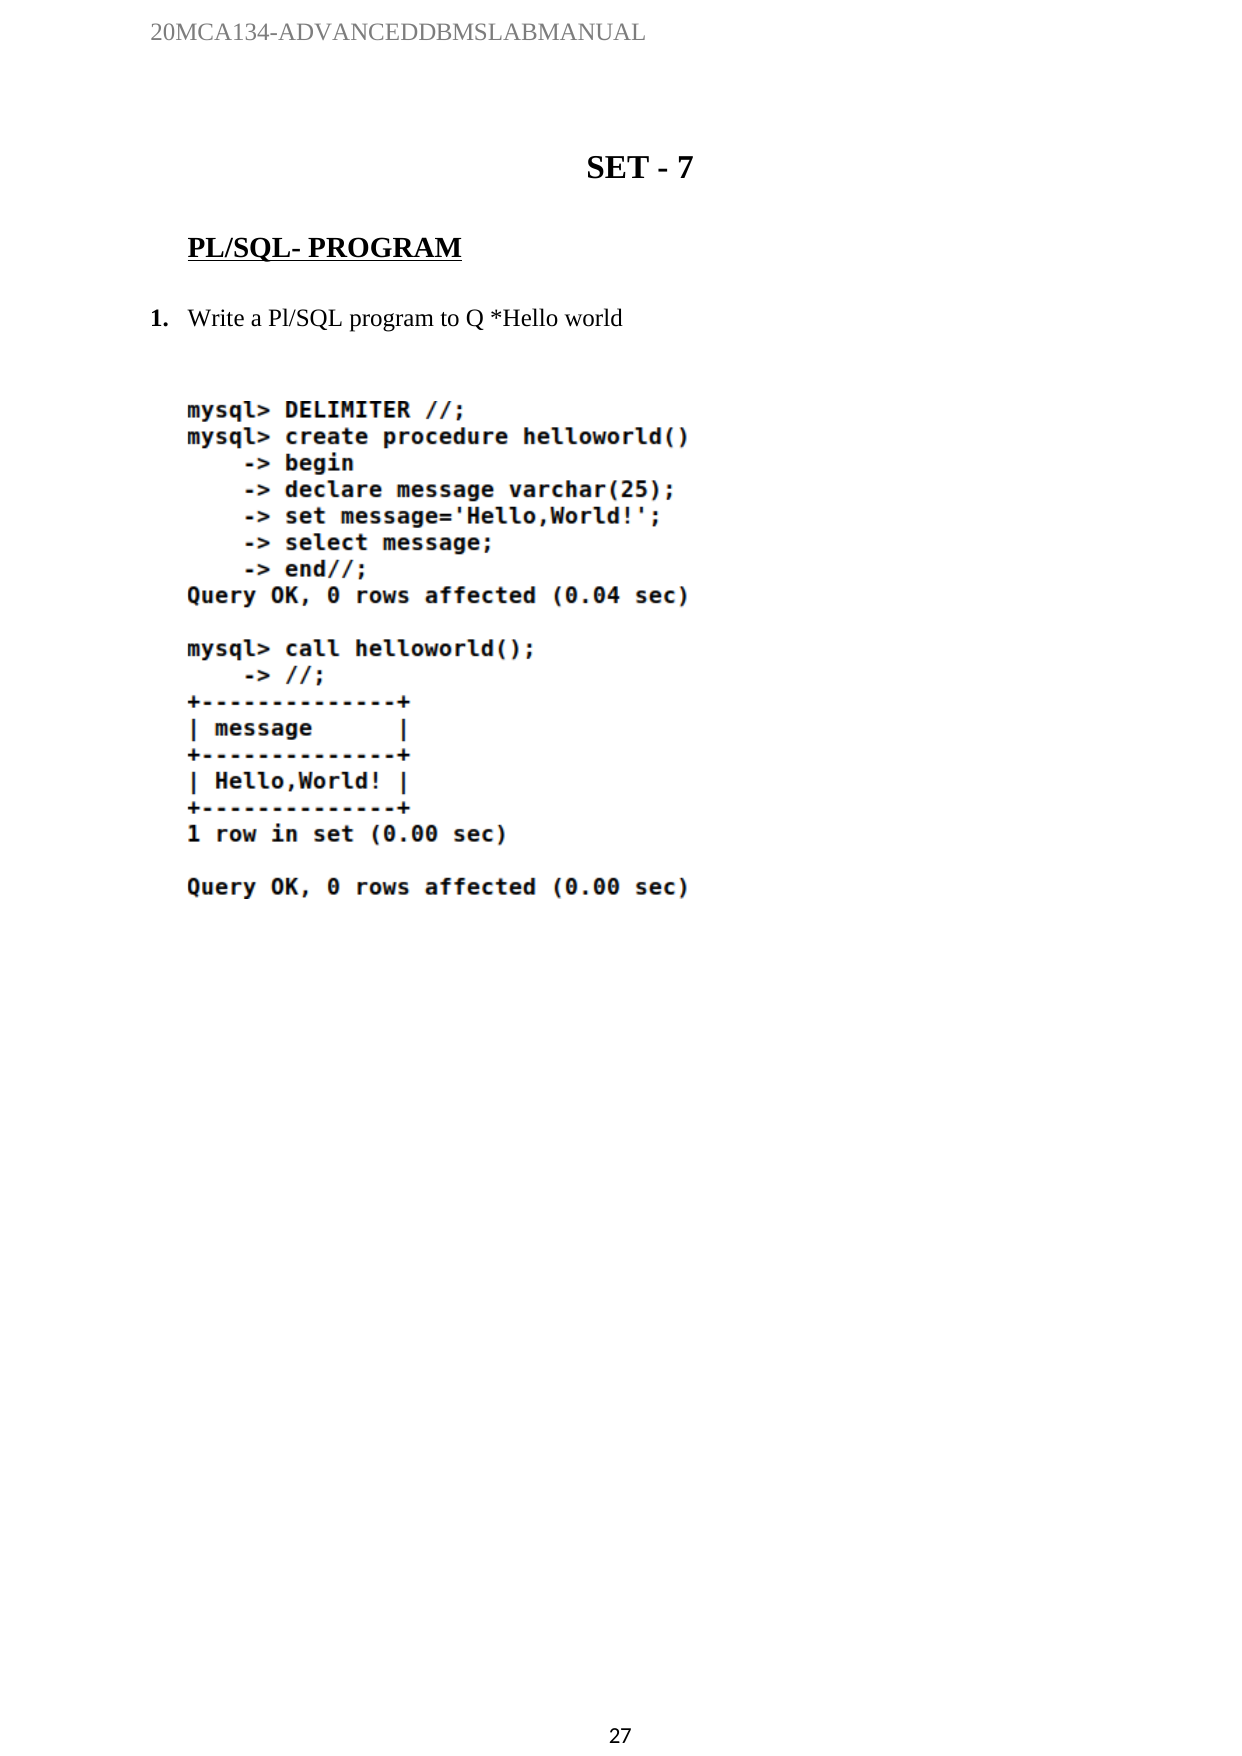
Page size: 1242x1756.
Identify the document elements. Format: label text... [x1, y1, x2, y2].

picture [187, 401, 688, 899]
subtitle SET - 7 [148, 148, 1132, 186]
text PL/SQL- PROGRAM [187, 231, 1197, 264]
list Write a Pl/SQL program to Q *Hello world [150, 303, 1197, 331]
